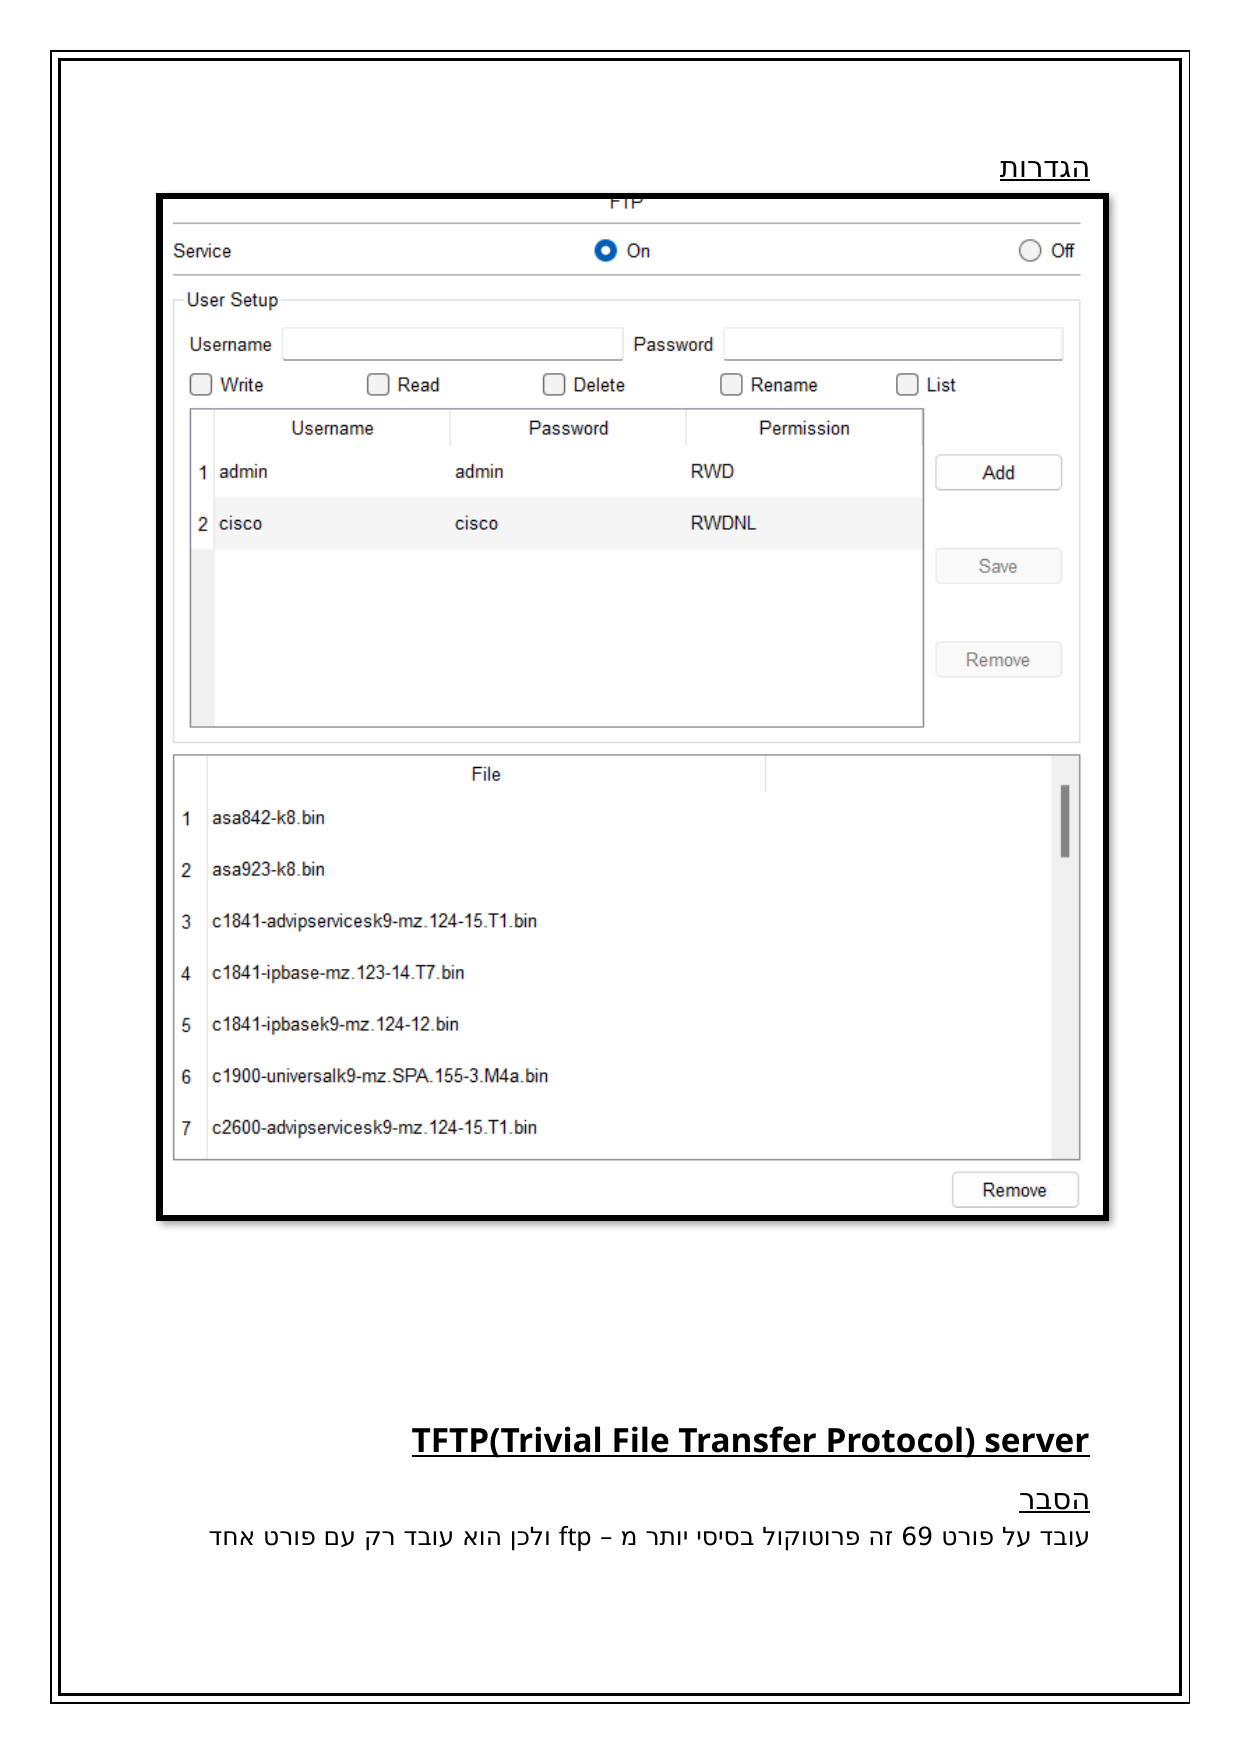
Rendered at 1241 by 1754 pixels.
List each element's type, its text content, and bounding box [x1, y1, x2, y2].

subtitle הסבר [150, 1482, 1090, 1516]
text עובד על פורט 69 זה פרוטוקול בסיסי יותר מ – ftp ולכן הוא עובד רק עם פורט אחד [150, 1519, 1090, 1553]
picture [163, 199, 1103, 1215]
subtitle TFTP(Trivial File Transfer Protocol) server [150, 1416, 1090, 1462]
subtitle הגדרות [150, 150, 1090, 184]
